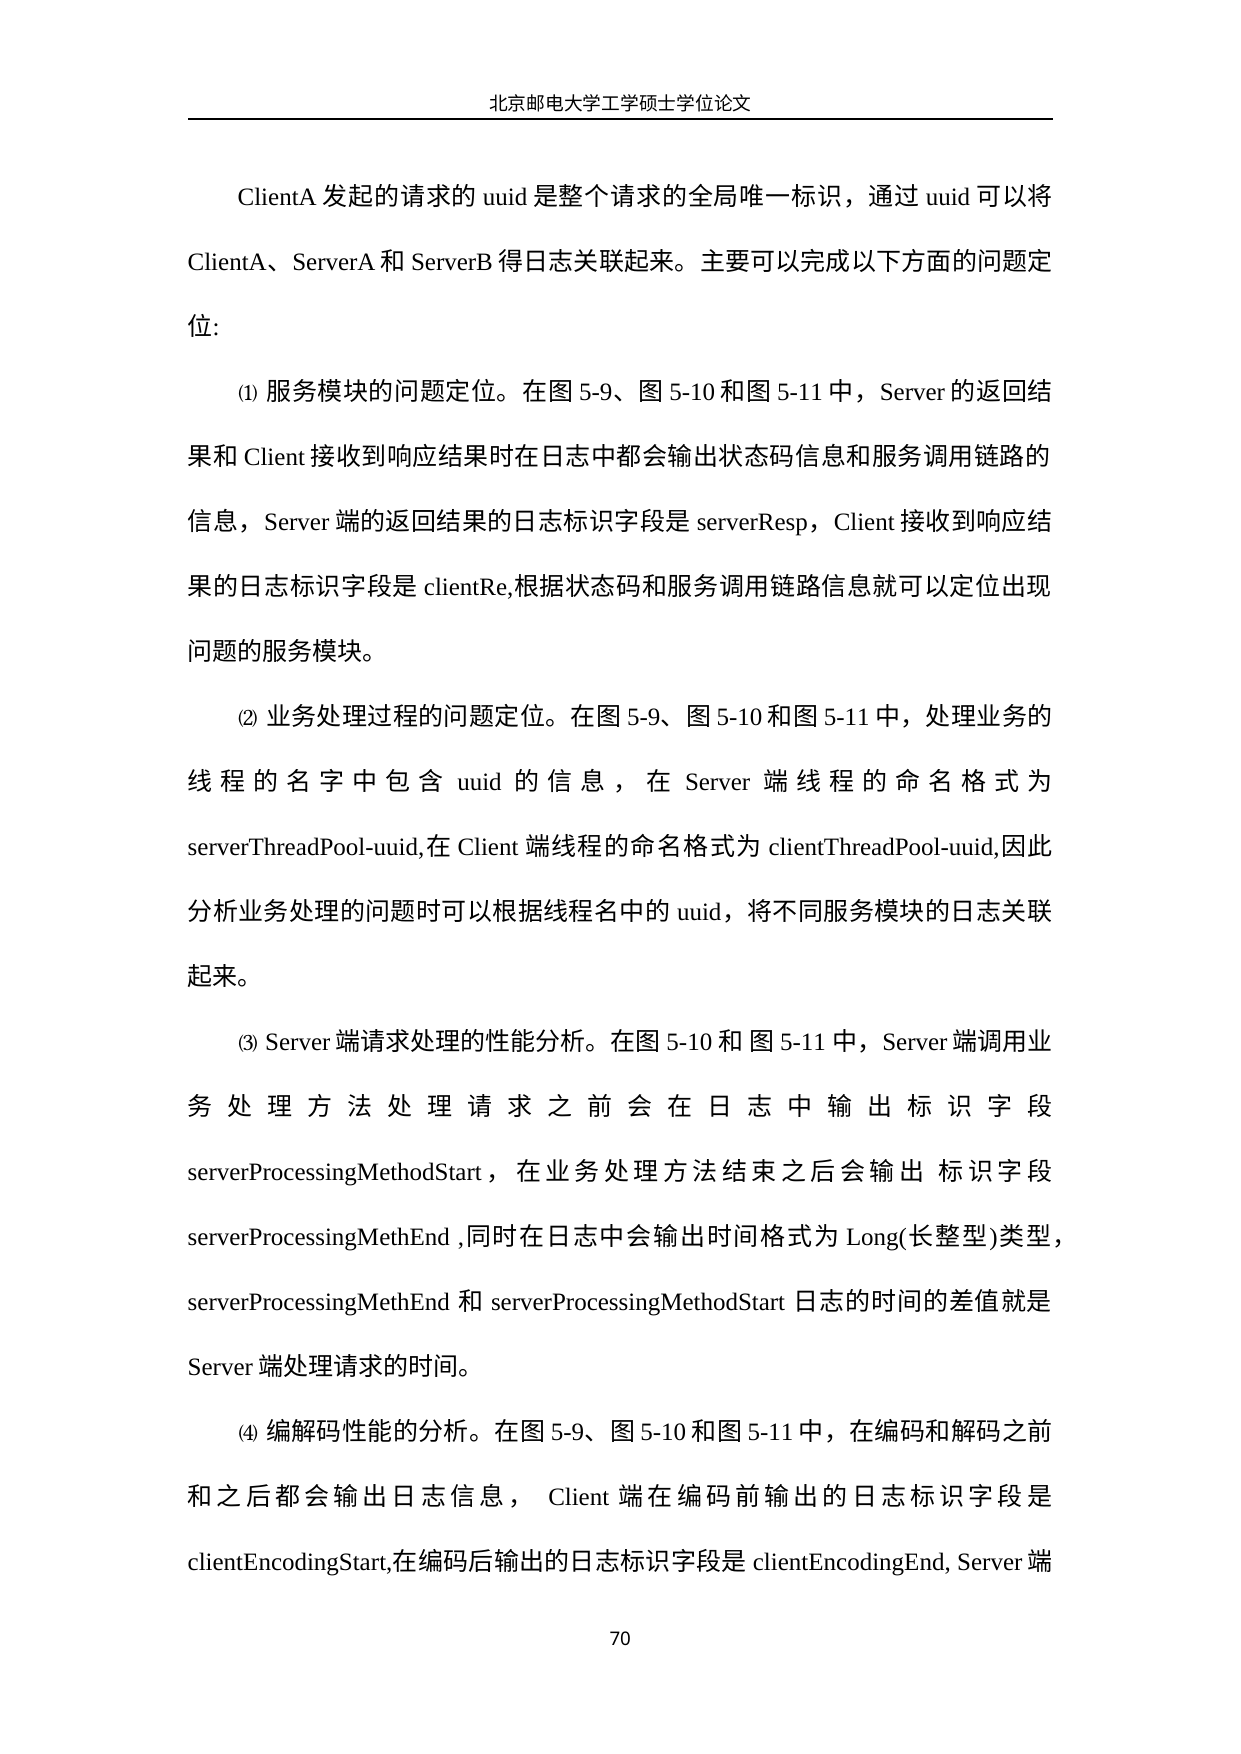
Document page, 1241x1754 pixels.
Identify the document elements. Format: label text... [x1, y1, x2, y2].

text ClientA发起的请求的uuid是整个请求的全局唯一标识，通过uuid可以将ClientA、ServerA和ServerB得日志关联起来。主要可以完成以下方面的问题定位: [187, 162, 1053, 357]
text ⑴ 服务模块的问题定位。在图5-9、图5-10和图5-11中，Server的返回结果和Client接收到响应结果时在日志中都会输出状态码信息和服务调用链路的信息，Server端的返回结果的日志标识字段是serverResp，Client接收到响应结果的日志标识字段是clientRe,根据状态码和服务调用链路信息就可以定位出现问题的服务模块。 [187, 357, 1053, 682]
text ⑶ Server端请求处理的性能分析。在图5-10 和 图 5-11 中，Server端调用业务处理方法处理请求之前会在日志中输出标识字段serverProcessingMethodStart，在业务处理方法结束之后会输出 标识字段serverProcessingMethEnd ,同时在日志中会输出时间格式为Long(长整型)类型，serverProcessingMethEnd 和 serverProcessingMethodStart 日志的时间的差值就是Server端处理请求的时间。 [187, 1007, 1053, 1397]
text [187, 1397, 1053, 1592]
text ⑵ 业务处理过程的问题定位。在图5-9、图5-10和图5-11中，处理业务的线程的名字中包含uuid的信息，在Server端线程的命名格式为serverThreadPool-uuid,在Client端线程的命名格式为clientThreadPool-uuid,因此分析业务处理的问题时可以根据线程名中的uuid，将不同服务模块的日志关联起来。 [187, 682, 1053, 1007]
